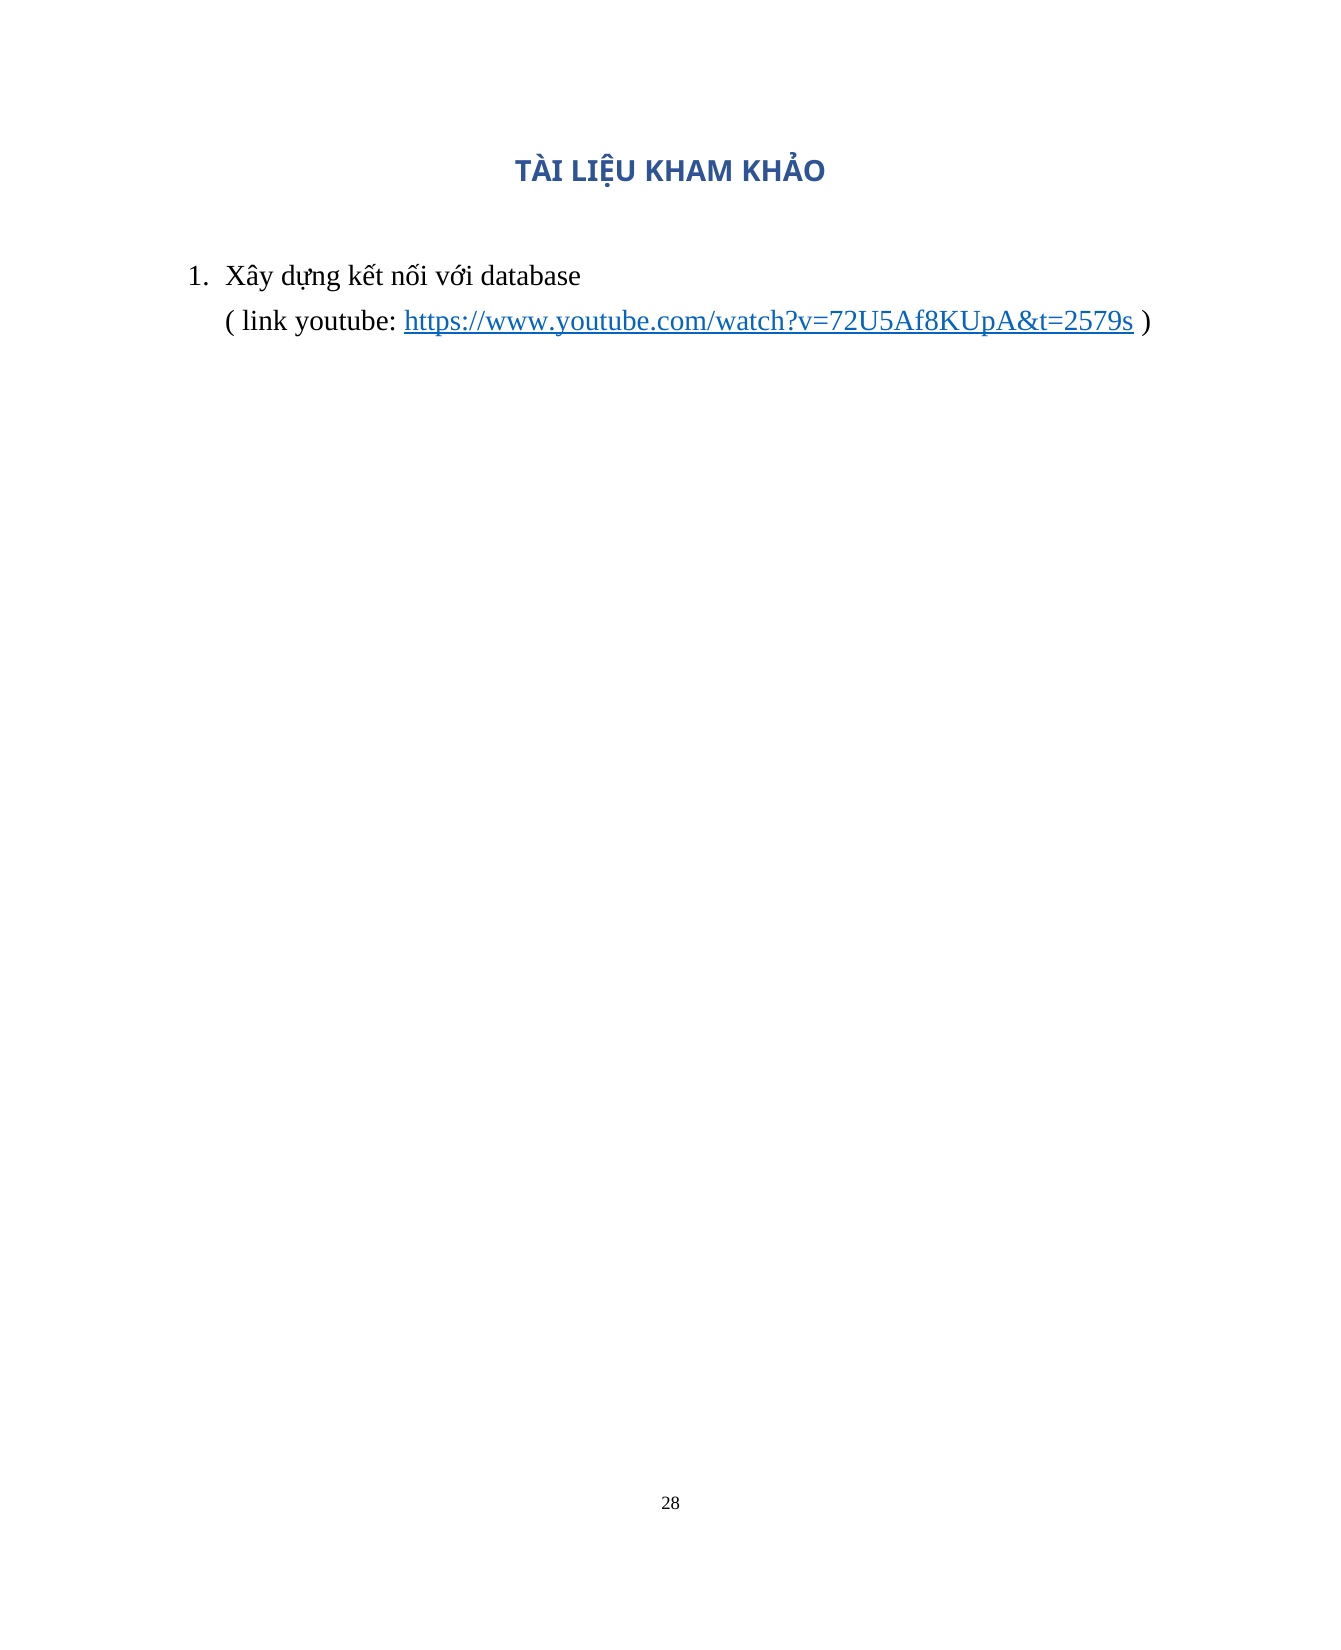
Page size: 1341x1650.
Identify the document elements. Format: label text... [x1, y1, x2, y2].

list ( link youtube: https://www.youtube.com/watch?v=72U5Af8KUpA&t=2579s ) [225, 303, 1191, 337]
list Xây dựng kết nối với database [187, 258, 1191, 292]
subtitle TÀI LIỆU KHAM KHẢO [150, 150, 1191, 190]
